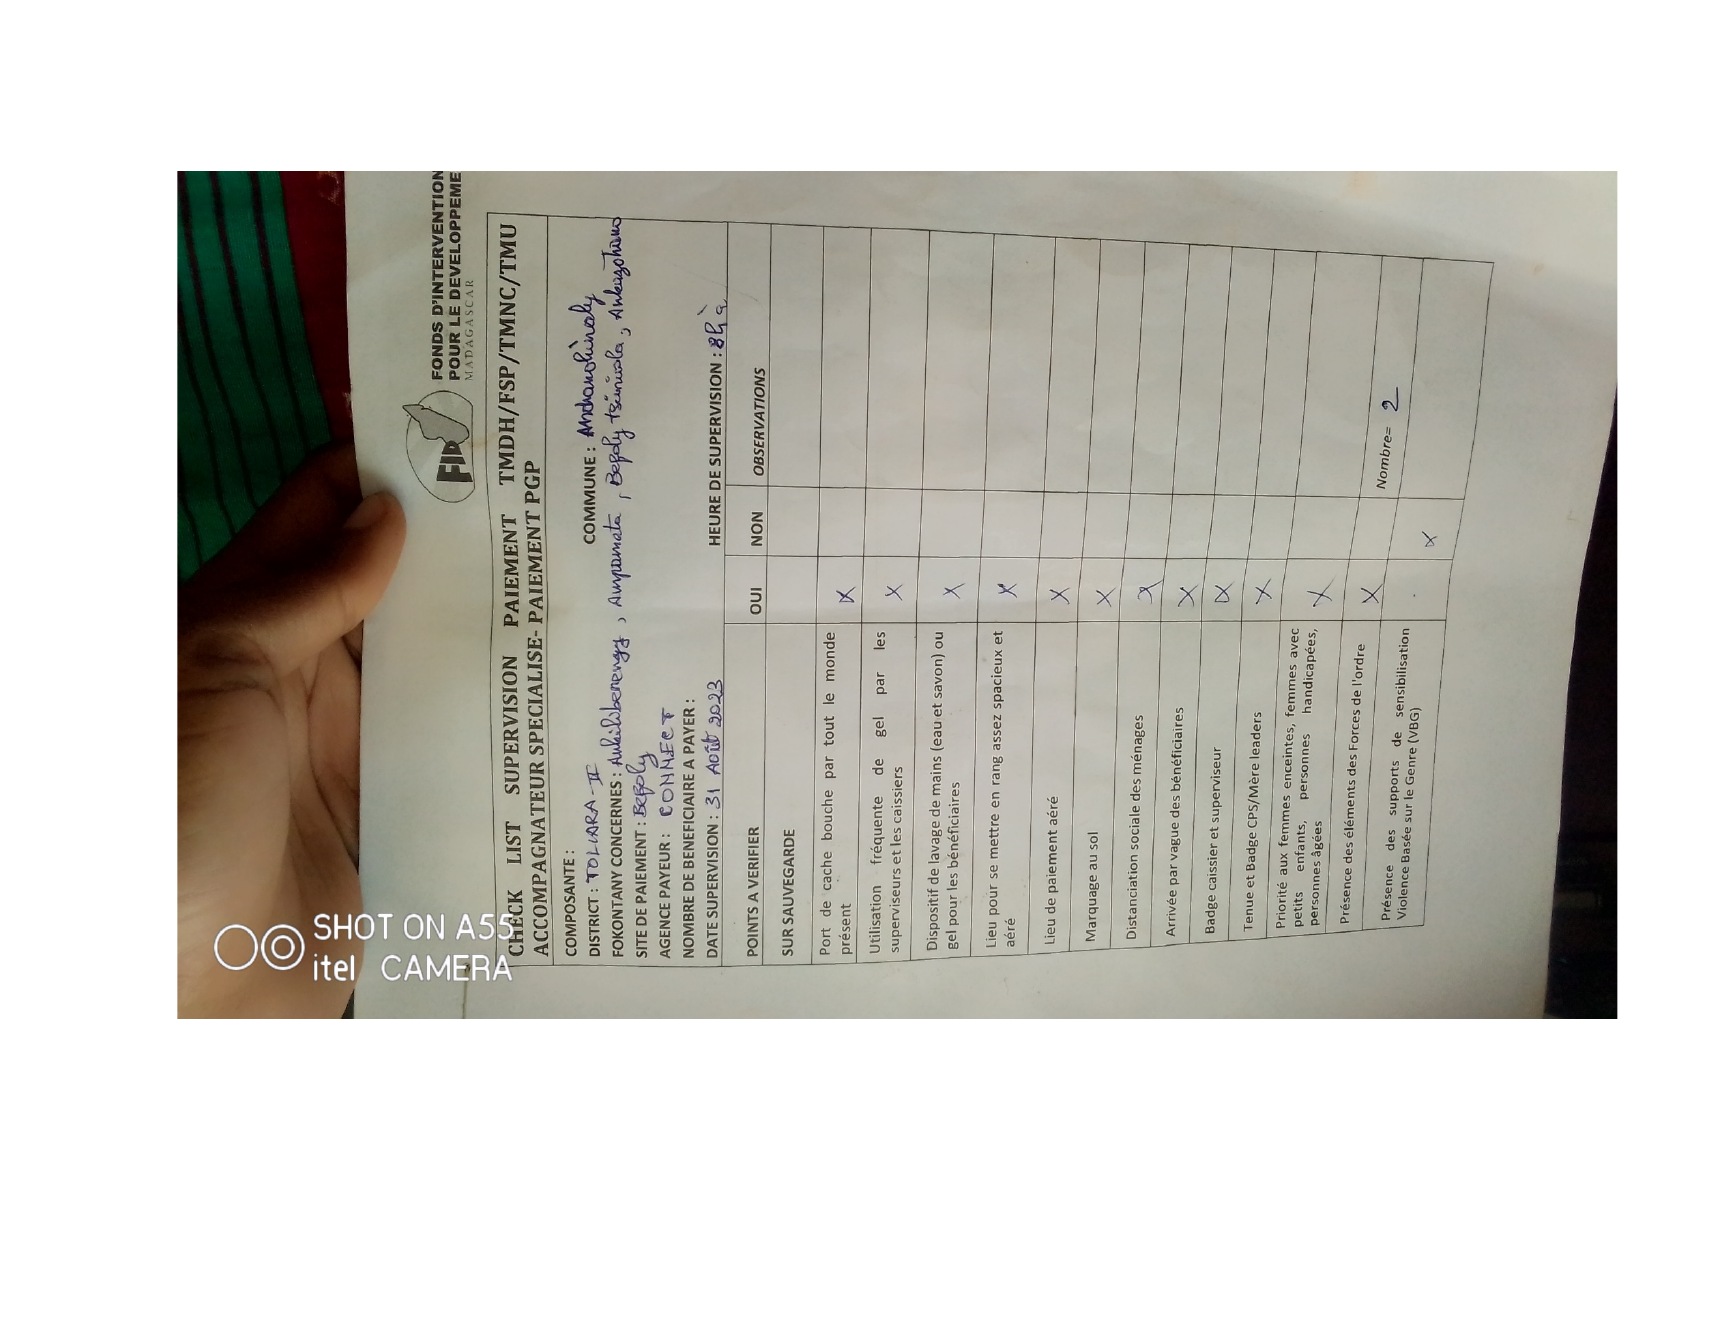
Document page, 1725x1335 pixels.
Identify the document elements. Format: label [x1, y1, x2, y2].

picture [177, 171, 1618, 1019]
